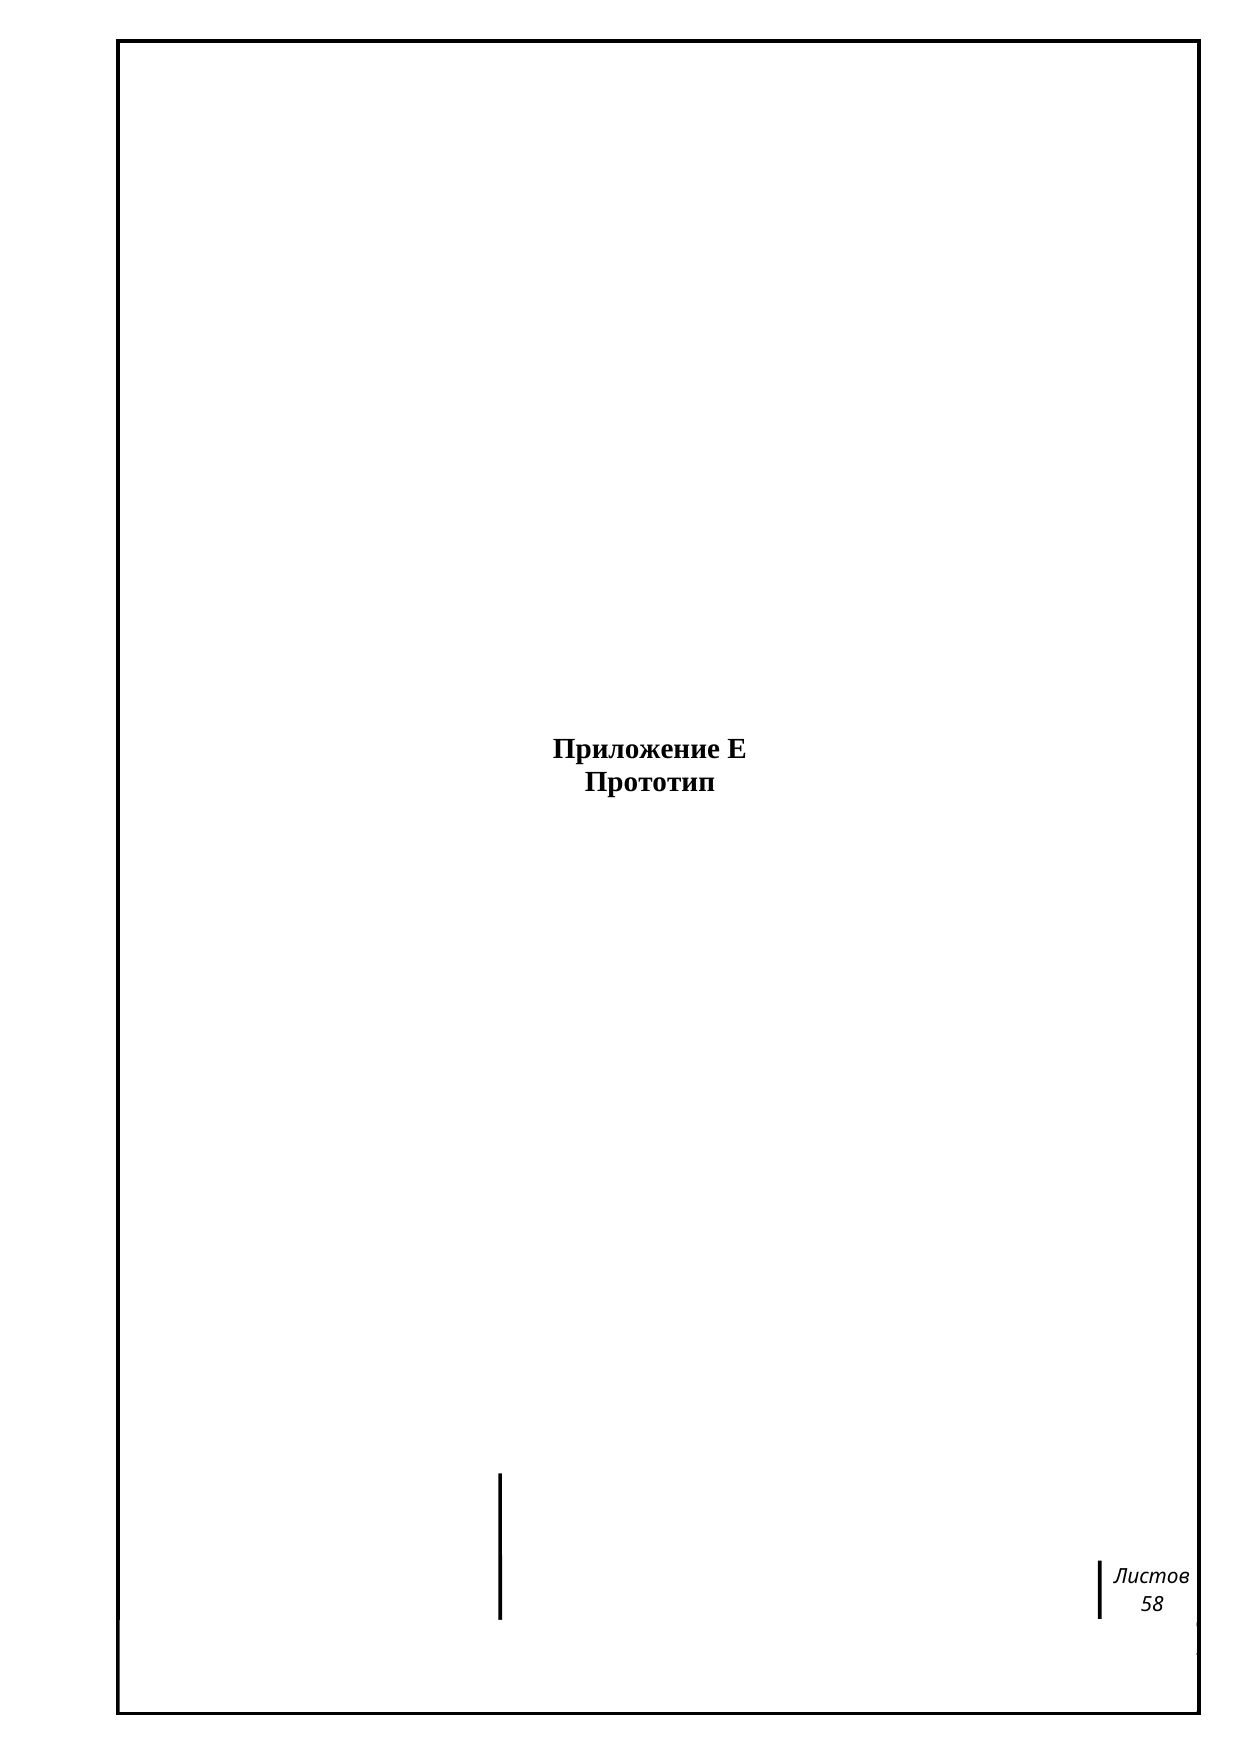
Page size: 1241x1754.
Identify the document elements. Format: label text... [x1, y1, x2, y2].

text Прототип [118, 764, 1181, 798]
text Приложение Е [118, 731, 1181, 764]
